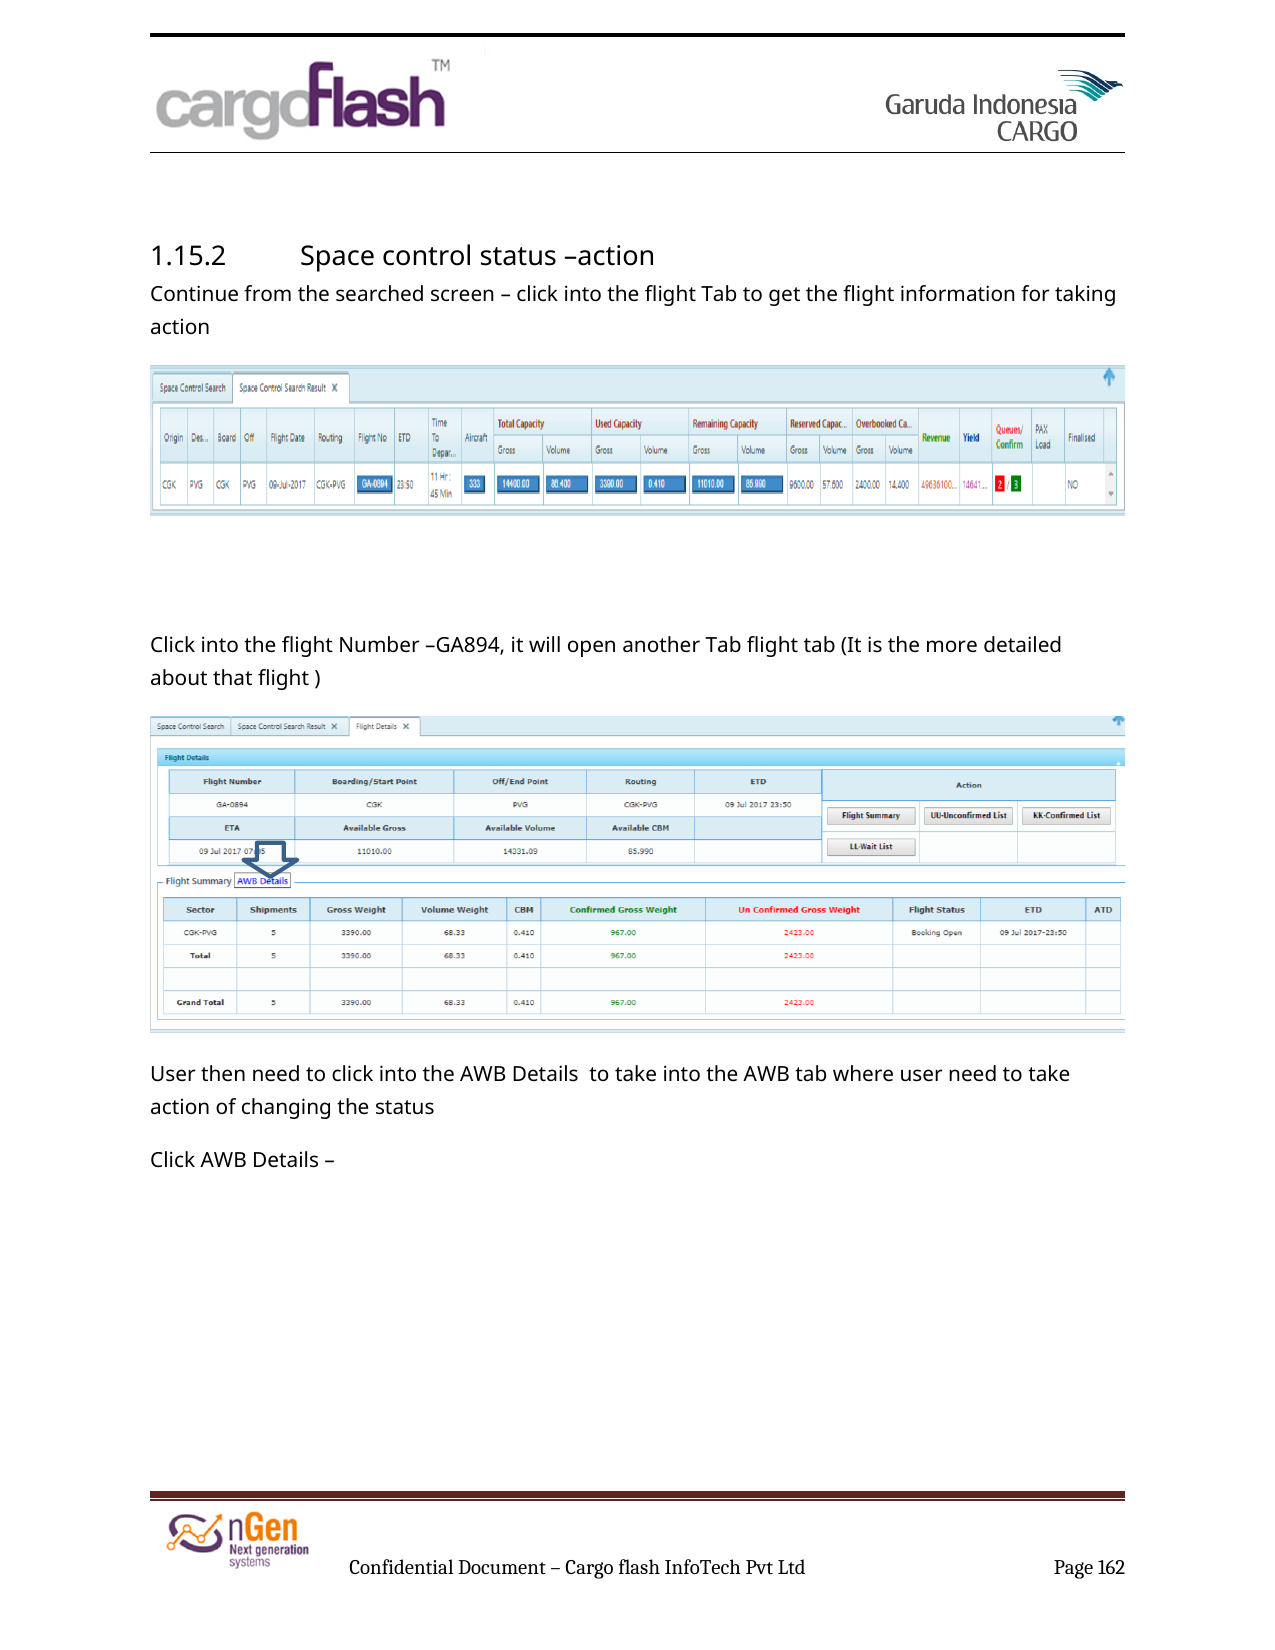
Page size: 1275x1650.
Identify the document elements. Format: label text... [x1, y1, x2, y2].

picture [150, 365, 1125, 606]
subtitle Space control status –action [150, 236, 1125, 273]
text Click AWB Details – [150, 1145, 1125, 1174]
picture [103, 6, 525, 152]
picture [150, 716, 1125, 1035]
picture [881, 59, 1127, 148]
text User then need to click into the AWB Details to take into the AWB tab where user need to take action of changing the status [150, 1059, 1125, 1120]
text Click into the flight Number –GA894, it will open another Tab flight tab (It is the more detailed about that flight ) [150, 630, 1125, 691]
text Continue from the searched screen – click into the flight Tab to get the flight information for taking action [150, 279, 1125, 340]
picture [150, 1502, 327, 1575]
